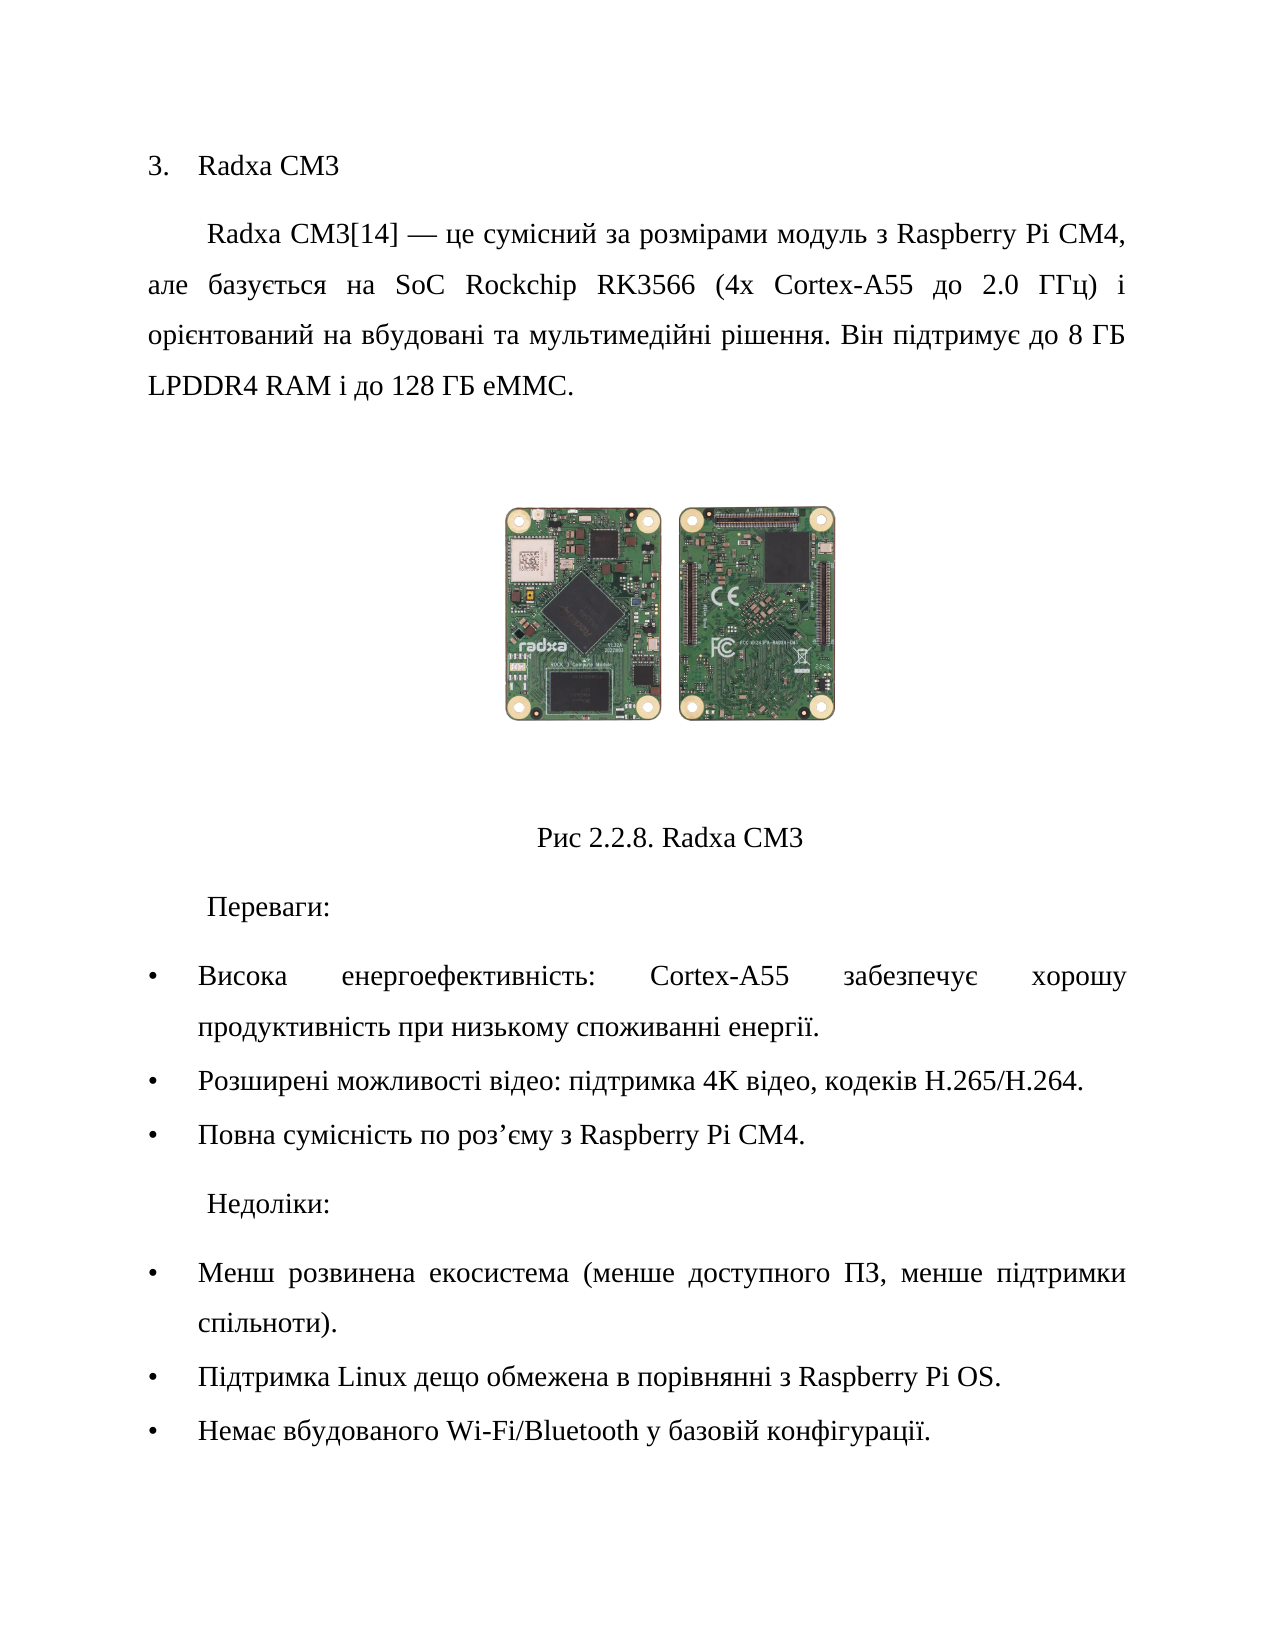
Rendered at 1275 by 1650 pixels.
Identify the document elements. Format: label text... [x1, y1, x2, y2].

list Розширені можливості відео: підтримка 4K відео, кодеків H.265/H.264. [148, 1063, 1127, 1096]
list Висока енергоефективність: Cortex-A55 забезпечує хорошу продуктивність при низькому споживанні енергії. [148, 958, 1127, 1042]
list Немає вбудованого Wi-Fi/Bluetooth у базовій конфігурації. [148, 1413, 1127, 1447]
list Radxa CM3 [148, 148, 1127, 181]
picture [433, 436, 907, 791]
text Рис 2.2.8. Radxa CM3 [148, 820, 1127, 854]
list Менш розвинена екосистема (менше доступного ПЗ, менше підтримки спільноти). [148, 1255, 1127, 1339]
list Повна сумісність по роз’єму з Raspberry Pi CM4. [148, 1117, 1127, 1150]
list Підтримка Linux дещо обмежена в порівнянні з Raspberry Pi OS. [148, 1359, 1127, 1393]
text Radxa CM3[14] — це сумісний за розмірами модуль з Raspberry Pi CM4, але базується на SoC Rockchip RK3566 (4x Cortex-A55 до 2.0 ГГц) і орієнтований на вбудовані та мультимедійні рішення. Він підтримує до 8 ГБ LPDDR4 RAM і до 128 ГБ eMMC. [148, 217, 1127, 401]
text Переваги: [148, 889, 1127, 923]
text Недоліки: [148, 1186, 1127, 1219]
